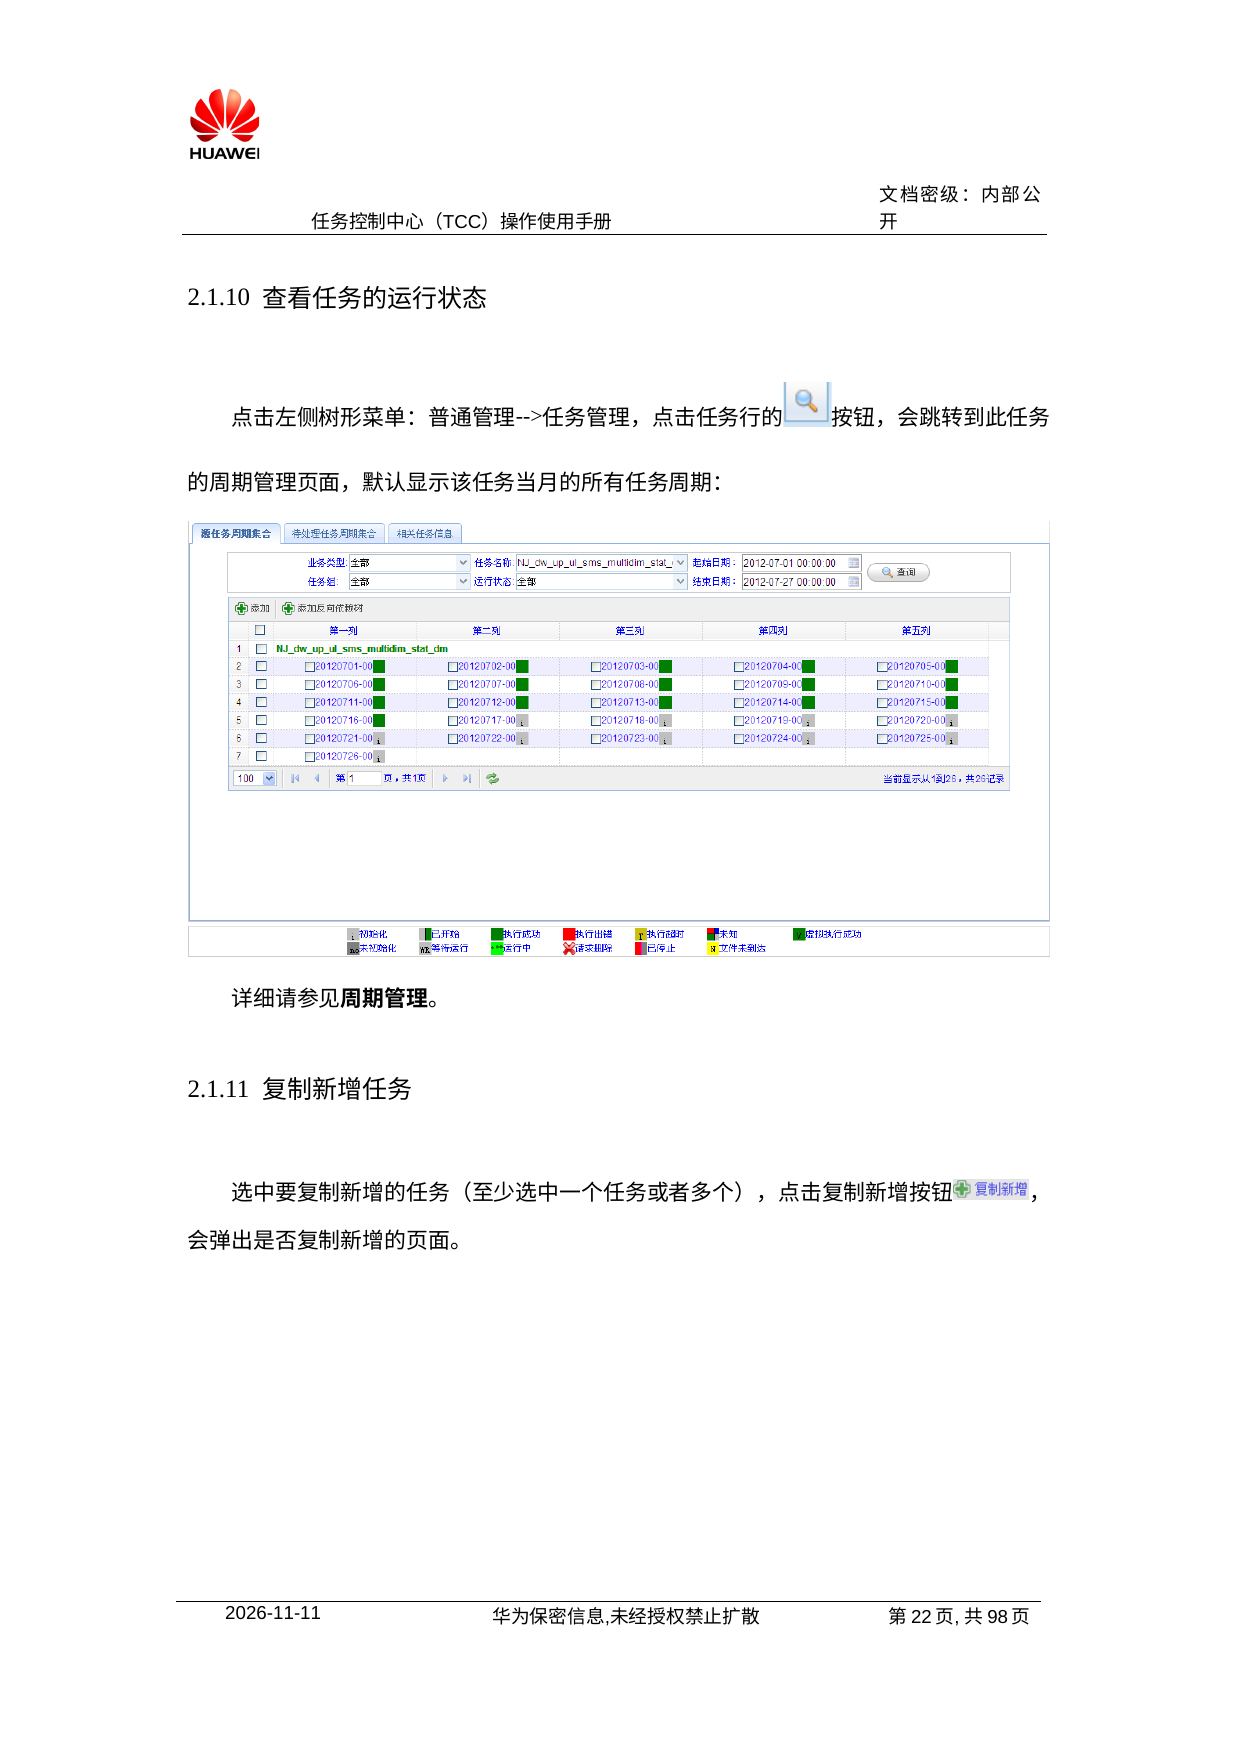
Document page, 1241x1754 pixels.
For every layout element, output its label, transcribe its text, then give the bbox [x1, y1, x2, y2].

picture [953, 1179, 1030, 1200]
picture [190, 89, 260, 159]
text 详细请参见周期管理。 [187, 980, 1053, 1013]
text 点击左侧树形菜单：普通管理-->任务管理，点击任务行的按钮，会跳转到此任务的周期管理页面，默认显示该任务当月的所有任务周期： [187, 383, 1053, 497]
subtitle 复制新增任务 [187, 1056, 1053, 1121]
subtitle 查看任务的运行状态 [187, 264, 1053, 329]
text 选中要复制新增的任务（至少选中一个任务或者多个），点击复制新增按钮，会弹出是否复制新增的页面。 [187, 1174, 1053, 1255]
picture [187, 521, 1053, 959]
picture [783, 382, 832, 427]
